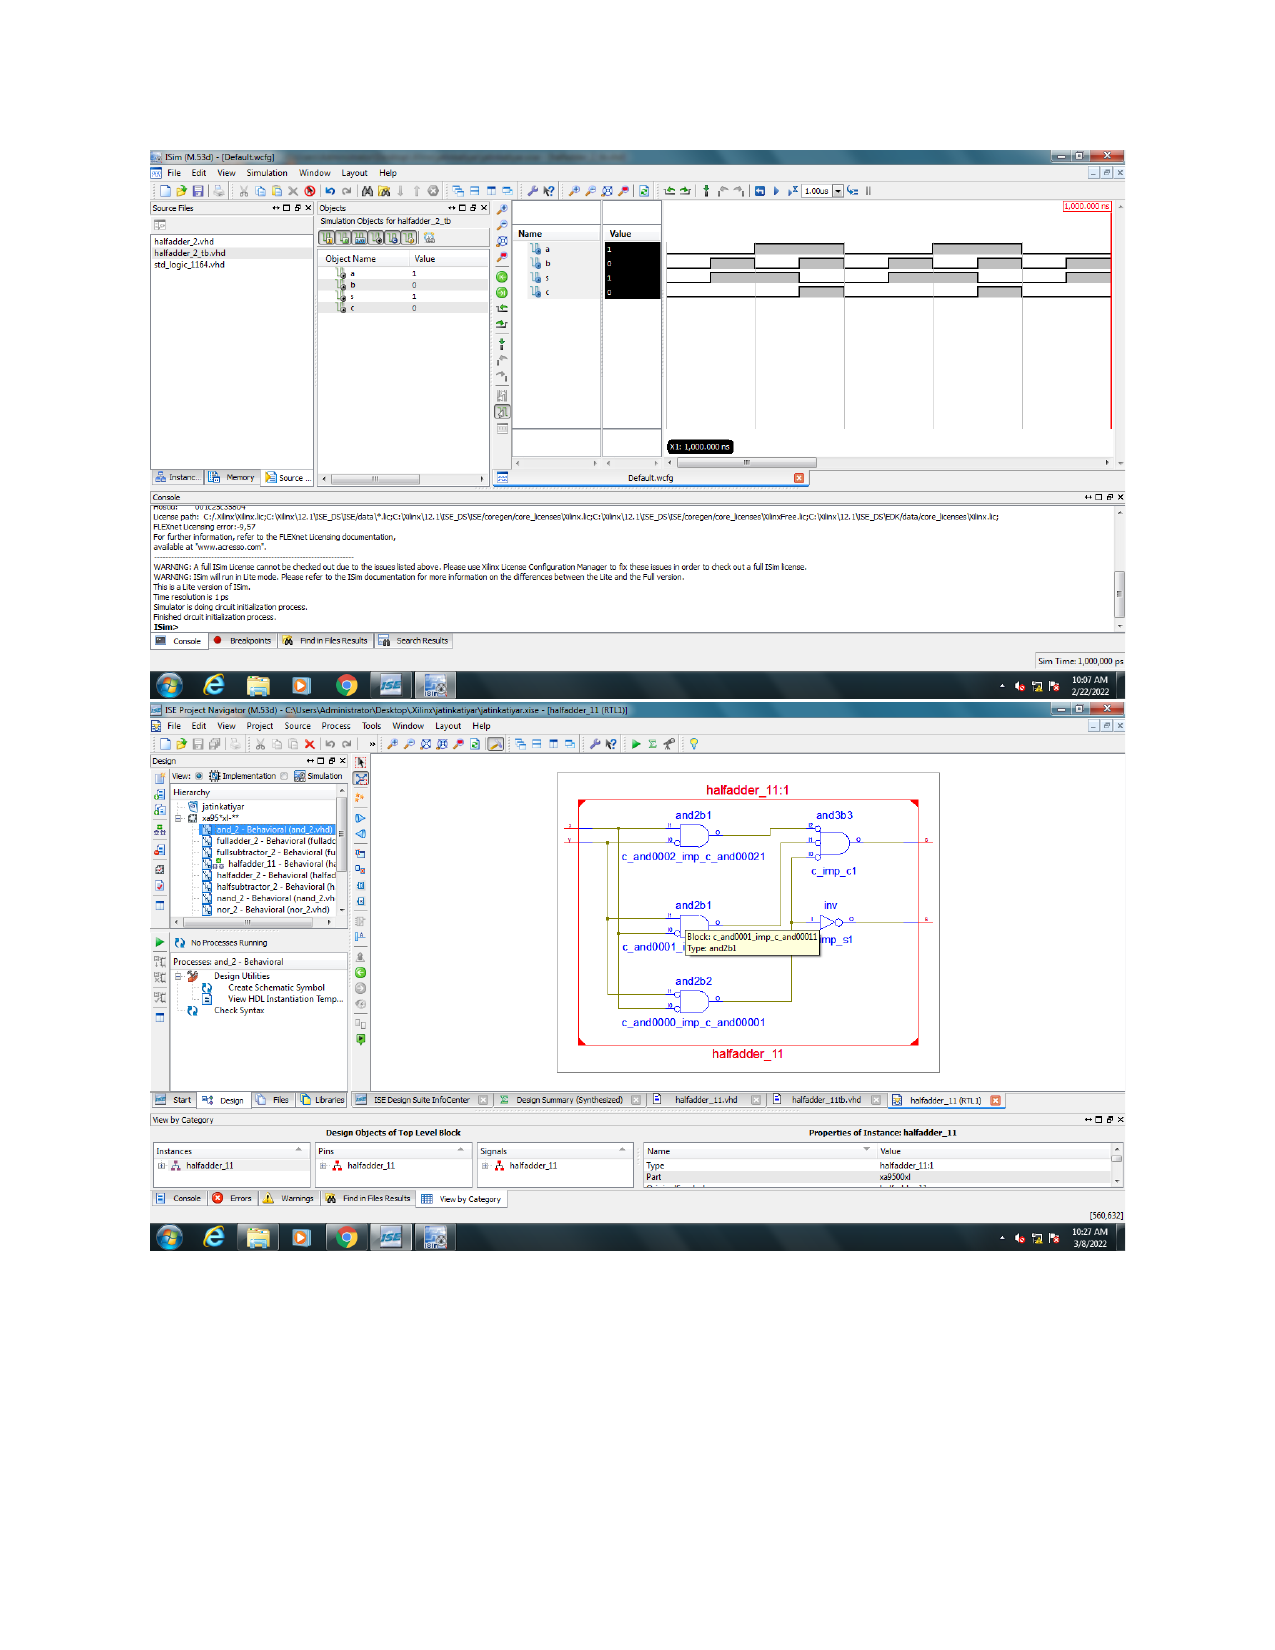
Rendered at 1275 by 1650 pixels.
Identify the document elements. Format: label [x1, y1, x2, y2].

picture [150, 150, 1125, 699]
picture [150, 702, 1125, 1251]
